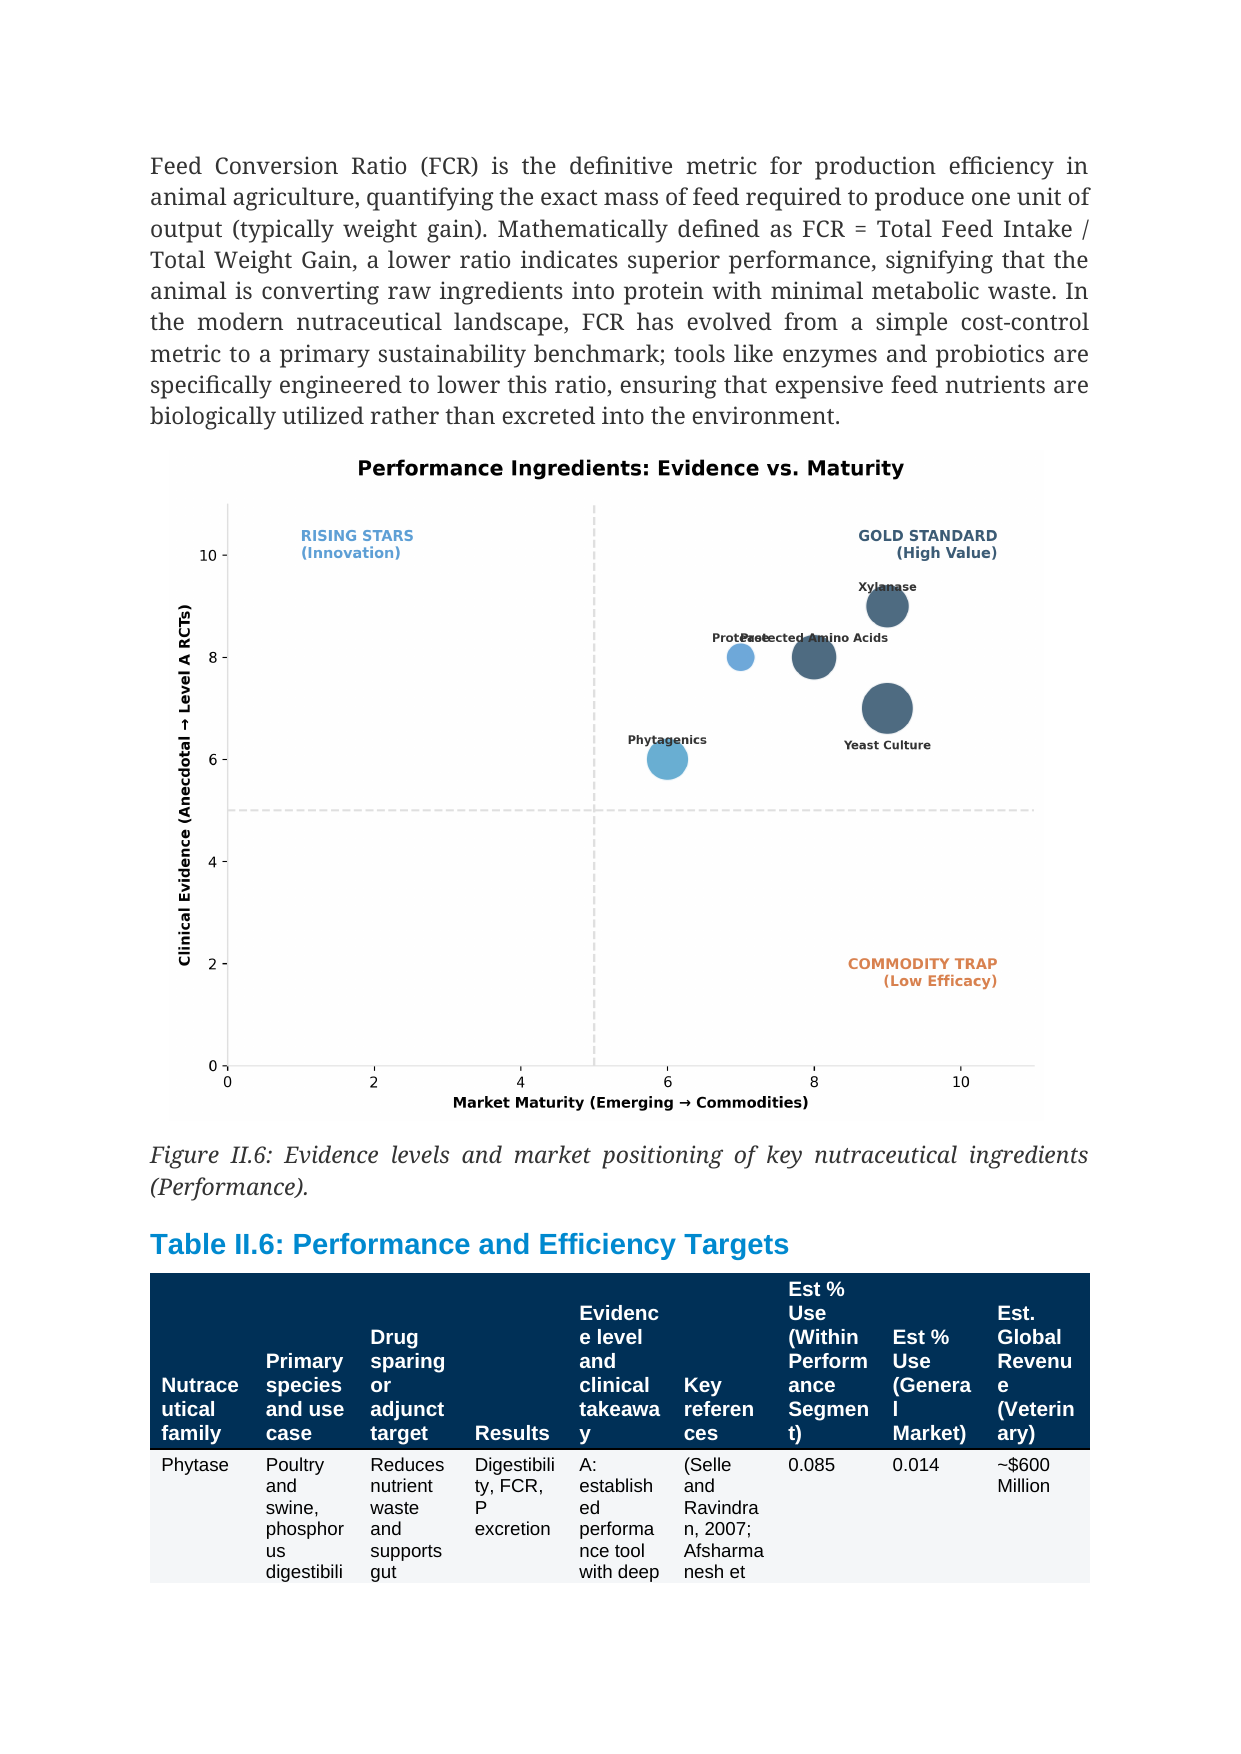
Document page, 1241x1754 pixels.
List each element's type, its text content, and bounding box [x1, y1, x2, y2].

table_cell Phytase [150, 1450, 254, 1583]
table_cell 0.014 [881, 1450, 986, 1583]
table_header Primary species and use case [254, 1273, 359, 1448]
table_header Key references [672, 1273, 777, 1448]
table_header Results [463, 1273, 568, 1448]
subtitle Table II.6: Performance and Efficiency Targets [150, 1227, 1090, 1260]
table_header Nutraceutical family [150, 1273, 254, 1448]
picture [168, 450, 1044, 1121]
table_header Evidence level and clinical takeaway [568, 1273, 672, 1448]
table_cell ~$600 Million [986, 1450, 1090, 1583]
table_header Est. Global Revenue (Veterinary) [986, 1273, 1090, 1448]
table_cell (Selle and Ravindran, 2007; Afsharmanesh et al., 2023) [672, 1450, 777, 1583]
table_cell A: established performance tool with deep evidence base [568, 1450, 672, 1583]
text Feed Conversion Ratio (FCR) is the definitive metric for production efficiency in animal agriculture, quantifying the exact mass of feed required to produce one unit of output (typically weight gain). Mathematically defined as FCR = Total Feed Intake / Total Weight Gain, a lower ratio indicates superior performance, signifying that the animal is converting raw ingredients into protein with minimal metabolic waste. In the modern nutraceutical landscape, FCR has evolved from a simple cost-control metric to a primary sustainability benchmark; tools like enzymes and probiotics are specifically engineered to lower this ratio, ensuring that expensive feed nutrients are biologically utilized rather than excreted into the environment. [150, 150, 1090, 431]
table_cell 0.085 [777, 1450, 881, 1583]
table_cell Reduces nutrient waste and supports gut efficiency [359, 1450, 463, 1583]
table_header Drug sparing or adjunct target [359, 1273, 463, 1448]
table_cell Poultry and swine, phosphorus digestibility [254, 1450, 359, 1583]
table_cell Digestibility, FCR, P excretion [463, 1450, 568, 1583]
text Figure II.6: Evidence levels and market positioning of key nutraceutical ingredients (Performance). [150, 1139, 1090, 1202]
table_header Est % Use (General Market) [881, 1273, 986, 1448]
table_header Est % Use (Within Performance Segment) [777, 1273, 881, 1448]
